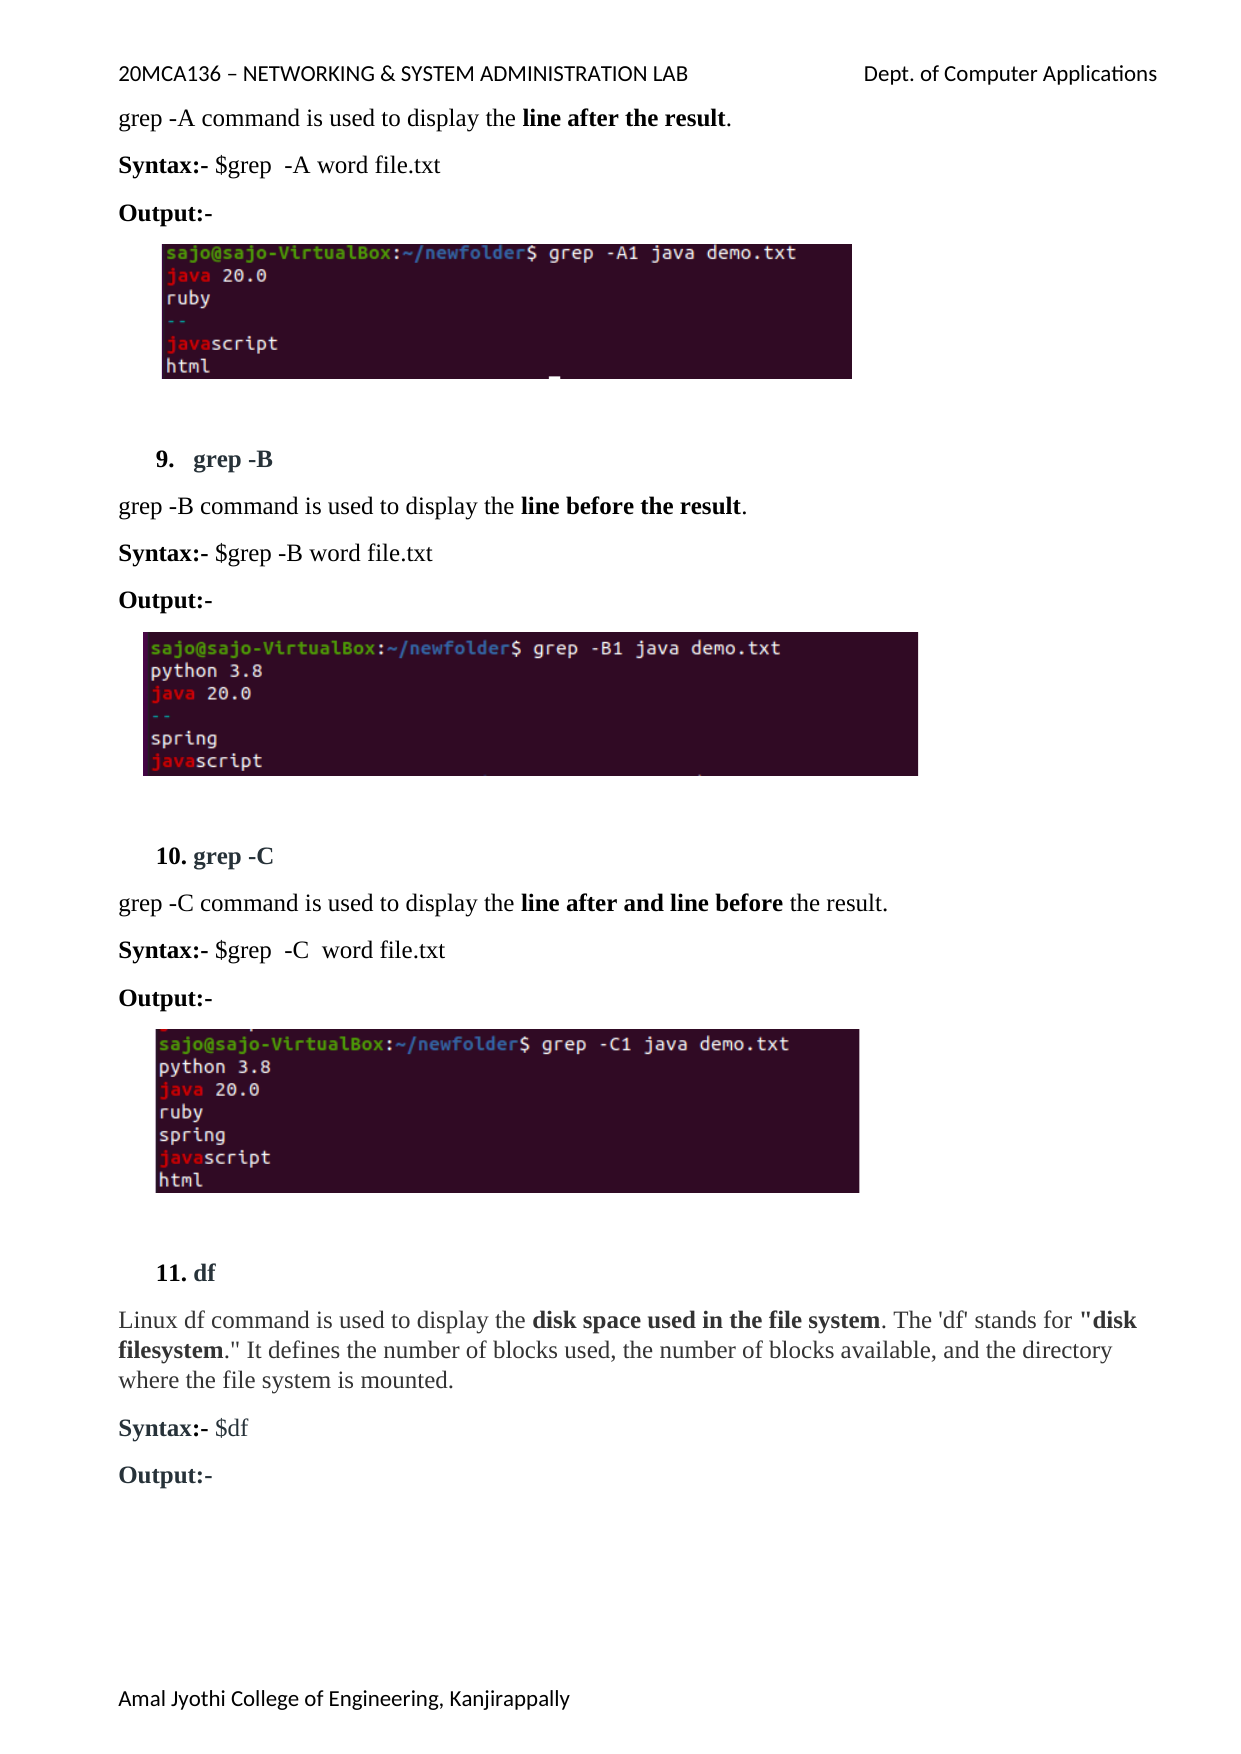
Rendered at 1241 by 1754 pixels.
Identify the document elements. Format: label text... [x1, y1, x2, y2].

text grep -C command is used to display the line after and line before the result. [118, 888, 1167, 917]
list grep -B [156, 444, 1167, 473]
text Output:- [118, 983, 1167, 1011]
picture [155, 1029, 860, 1193]
list df [156, 1258, 1167, 1286]
text Output:- [118, 1460, 1167, 1488]
text grep -B command is used to display the line before the result. [118, 491, 1167, 520]
text Output:- [118, 198, 1167, 226]
list grep -C [156, 841, 1167, 870]
text Syntax:- $grep -A word file.txt [118, 151, 1167, 179]
text grep -A command is used to display the line after the result. [118, 103, 1167, 132]
picture [161, 244, 852, 379]
text Syntax:- $grep -C word file.txt [118, 936, 1167, 964]
text Output:- [118, 585, 1167, 614]
text Linux df command is used to display the disk space used in the file system. The 'df' stands for "disk filesystem." It defines the number of blocks used, the number of blocks available, and the directory where the file system is mounted. [118, 1305, 1167, 1394]
text Syntax:- $df [118, 1413, 1167, 1441]
text Syntax:- $grep -B word file.txt [118, 538, 1167, 567]
picture [143, 632, 919, 776]
